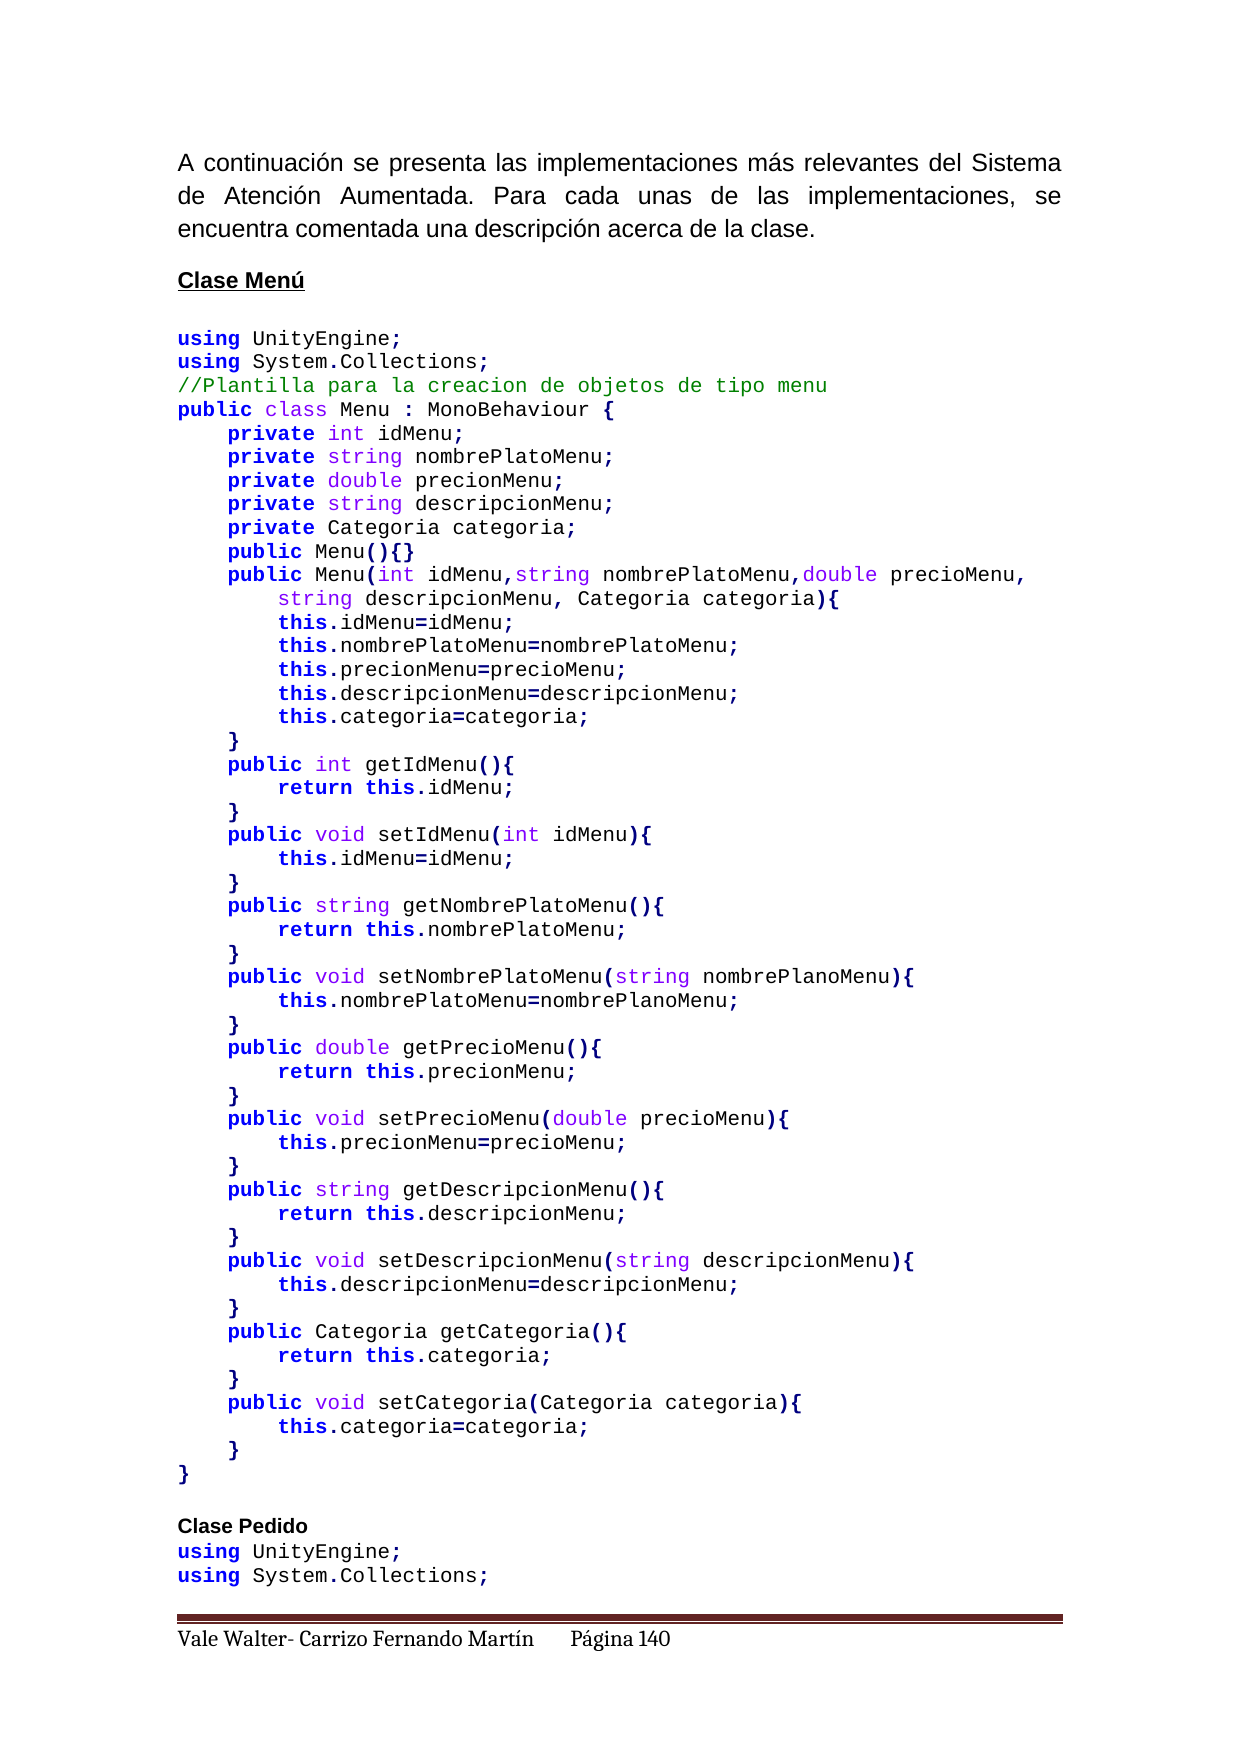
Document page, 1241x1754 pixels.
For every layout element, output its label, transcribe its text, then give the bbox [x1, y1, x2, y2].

text } [177, 943, 1063, 966]
text } [177, 1084, 1063, 1108]
text private string nombrePlatoMenu; [177, 446, 1063, 470]
text //Plantilla para la creacion de objetos de tipo menu [177, 375, 1063, 399]
text public Categoria getCategoria(){ [177, 1321, 1063, 1345]
text this.precionMenu=precioMenu; [177, 659, 1063, 683]
text public void setPrecioMenu(double precioMenu){ [177, 1108, 1063, 1132]
text this.idMenu=idMenu; [177, 612, 1063, 635]
text private Categoria categoria; [177, 517, 1063, 541]
text this.categoria=categoria; [177, 1416, 1063, 1439]
text } [177, 872, 1063, 895]
text } [177, 1463, 1063, 1487]
text this.nombrePlatoMenu=nombrePlatoMenu; [177, 635, 1063, 659]
text this.descripcionMenu=descripcionMenu; [177, 1274, 1063, 1297]
text public void setNombrePlatoMenu(string nombrePlanoMenu){ [177, 966, 1063, 990]
text return this.categoria; [177, 1345, 1063, 1368]
text } [177, 1014, 1063, 1037]
text this.descripcionMenu=descripcionMenu; [177, 683, 1063, 706]
text using UnityEngine; [177, 1542, 1063, 1565]
text public Menu(int idMenu,string nombrePlatoMenu,double precioMenu, [177, 564, 1063, 588]
text using System.Collections; [177, 1565, 1063, 1589]
text Clase Menú [177, 267, 1063, 294]
text } [177, 1368, 1063, 1392]
text } [177, 1439, 1063, 1463]
text } [177, 801, 1063, 824]
text private string descripcionMenu; [177, 493, 1063, 517]
text return this.precionMenu; [177, 1061, 1063, 1084]
text public void setCategoria(Categoria categoria){ [177, 1392, 1063, 1416]
text public double getPrecioMenu(){ [177, 1037, 1063, 1061]
text public Menu(){} [177, 541, 1063, 564]
text public void setIdMenu(int idMenu){ [177, 824, 1063, 848]
text public string getNombrePlatoMenu(){ [177, 895, 1063, 919]
text public string getDescripcionMenu(){ [177, 1179, 1063, 1203]
text private int idMenu; [177, 422, 1063, 446]
text private double precionMenu; [177, 470, 1063, 493]
text using System.Collections; [177, 352, 1063, 375]
text return this.nombrePlatoMenu; [177, 919, 1063, 943]
text using UnityEngine; [177, 328, 1063, 352]
text return this.idMenu; [177, 777, 1063, 801]
text public void setDescripcionMenu(string descripcionMenu){ [177, 1250, 1063, 1274]
text this.precionMenu=precioMenu; [177, 1132, 1063, 1156]
text this.idMenu=idMenu; [177, 848, 1063, 872]
text } [177, 1297, 1063, 1321]
text public class Menu : MonoBehaviour { [177, 399, 1063, 422]
text this.categoria=categoria; [177, 706, 1063, 730]
text A continuación se presenta las implementaciones más relevantes del Sistema de Atención Aumentada. Para cada unas de las implementaciones, se encuentra comentada una descripción acerca de la clase. [177, 148, 1063, 242]
text Clase Pedido [177, 1514, 1063, 1538]
text string descripcionMenu, Categoria categoria){ [177, 588, 1063, 612]
text } [177, 730, 1063, 753]
text this.nombrePlatoMenu=nombrePlanoMenu; [177, 990, 1063, 1014]
text return this.descripcionMenu; [177, 1203, 1063, 1226]
text } [177, 1226, 1063, 1250]
text public int getIdMenu(){ [177, 753, 1063, 777]
text } [177, 1156, 1063, 1179]
